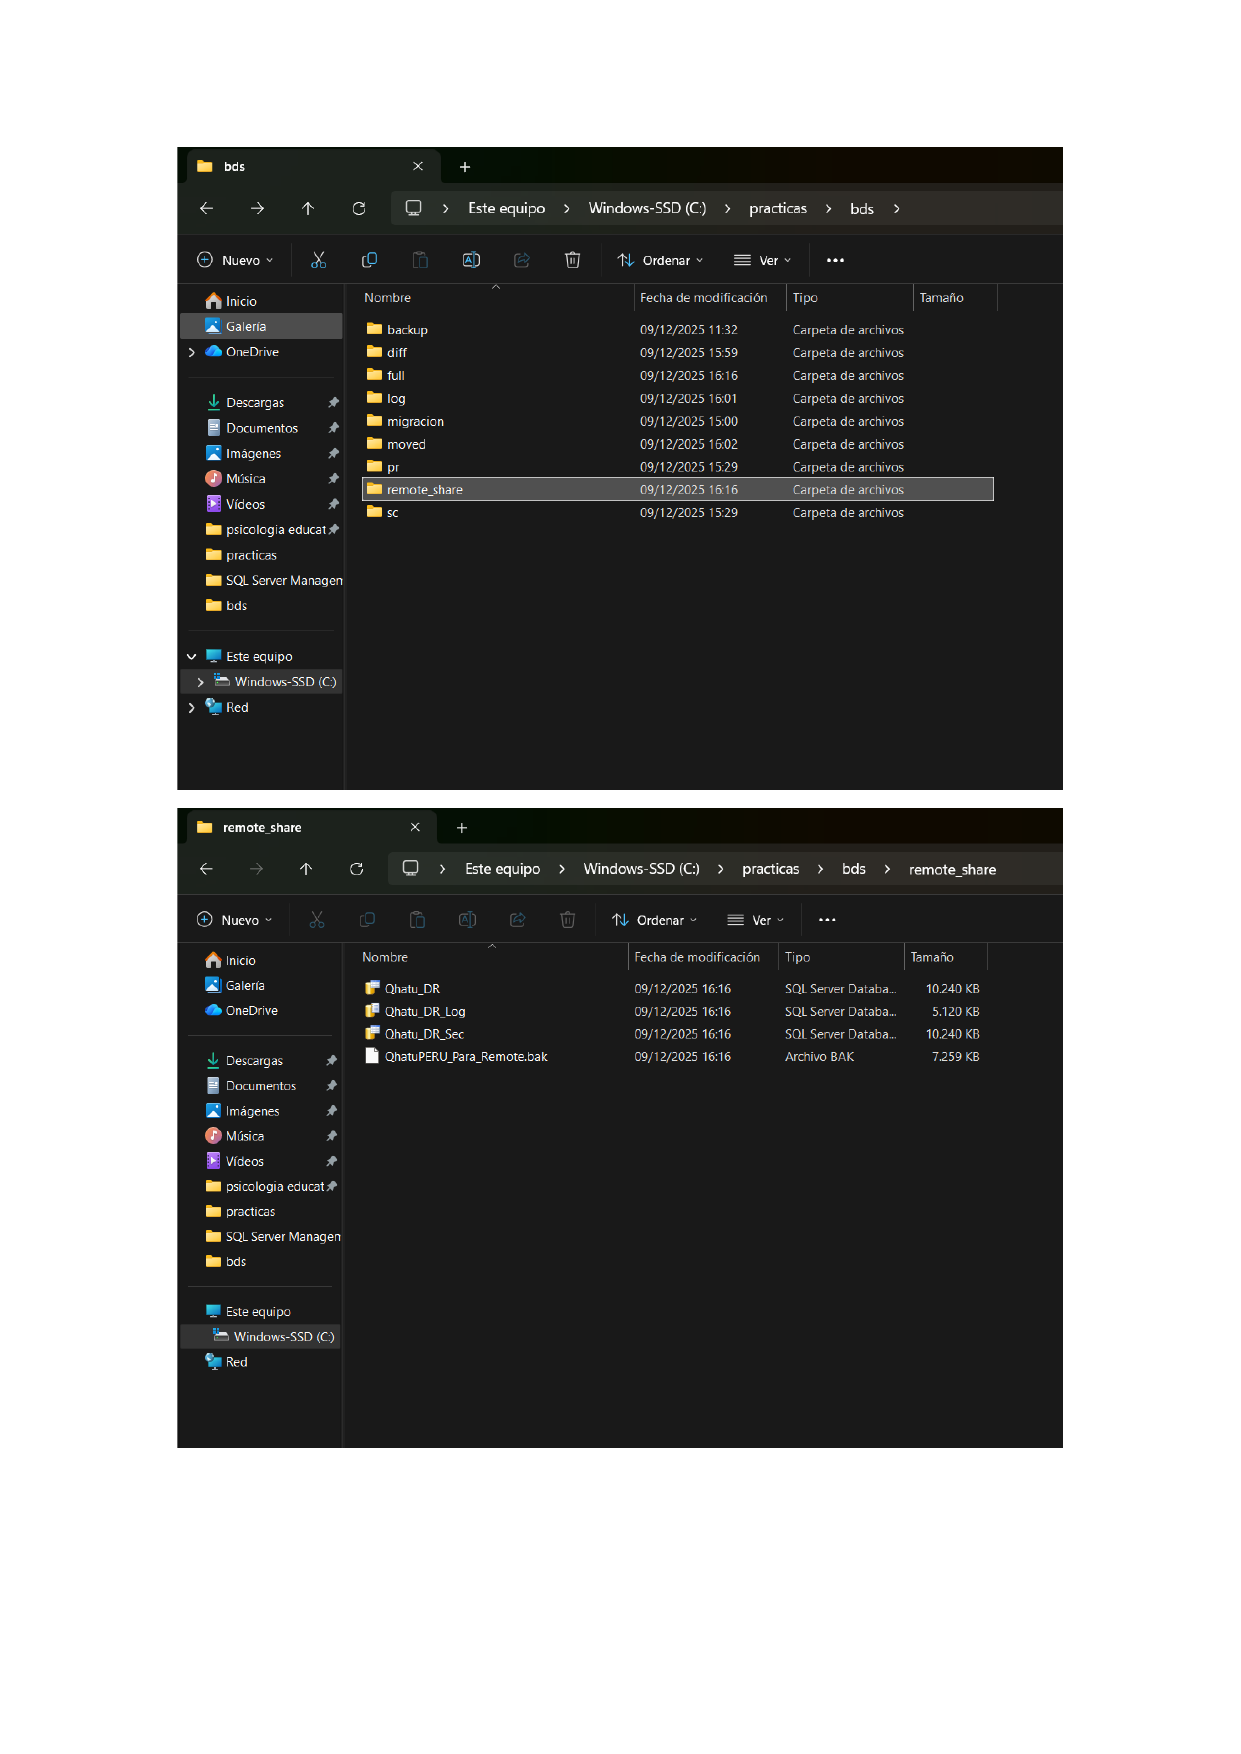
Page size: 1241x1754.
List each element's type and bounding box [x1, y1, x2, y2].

picture [177, 808, 1063, 1448]
picture [177, 147, 1063, 790]
